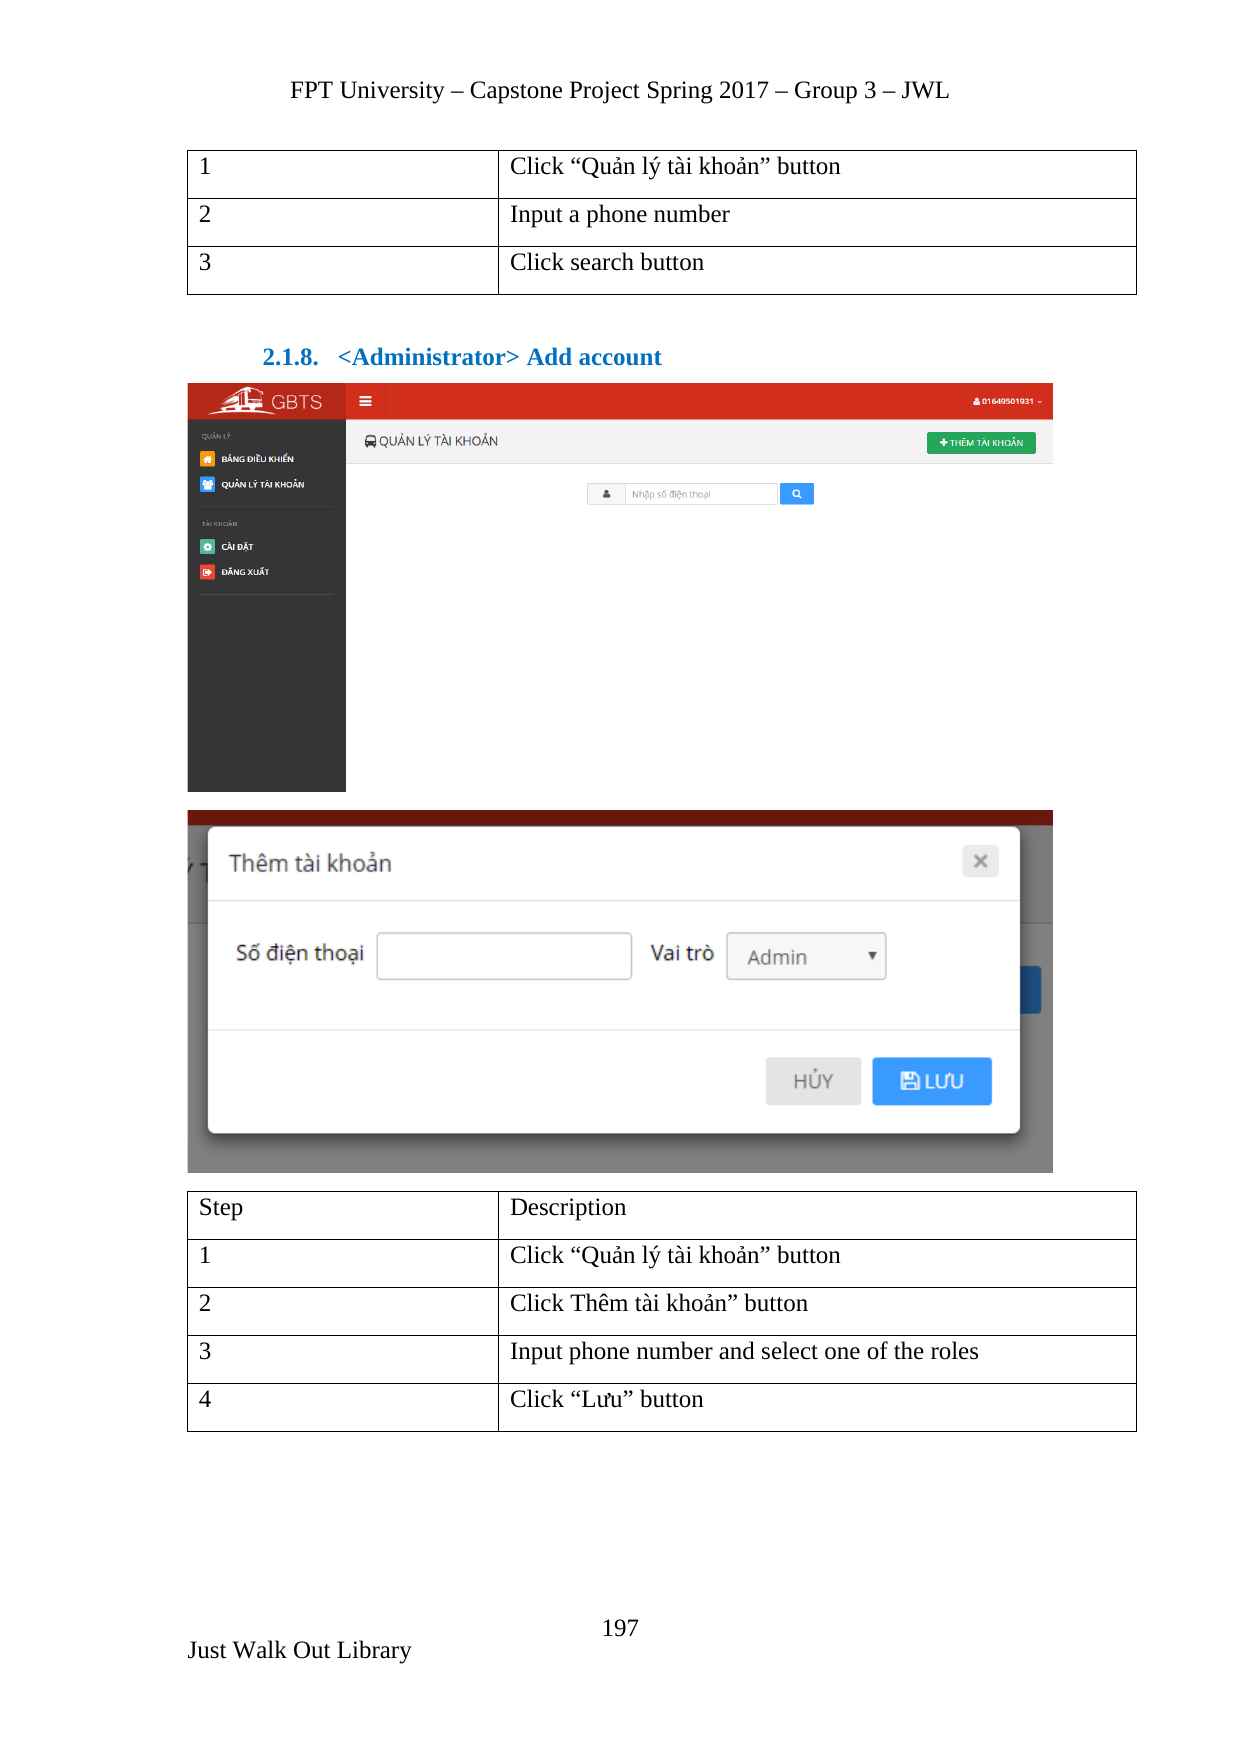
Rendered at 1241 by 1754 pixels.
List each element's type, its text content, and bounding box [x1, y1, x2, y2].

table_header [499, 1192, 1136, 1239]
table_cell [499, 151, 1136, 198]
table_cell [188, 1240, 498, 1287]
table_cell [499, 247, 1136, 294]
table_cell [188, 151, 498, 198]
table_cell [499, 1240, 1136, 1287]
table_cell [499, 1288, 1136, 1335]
picture [187, 383, 1053, 792]
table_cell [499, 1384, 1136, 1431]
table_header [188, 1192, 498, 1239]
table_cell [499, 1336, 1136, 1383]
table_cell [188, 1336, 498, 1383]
picture [187, 810, 1053, 1173]
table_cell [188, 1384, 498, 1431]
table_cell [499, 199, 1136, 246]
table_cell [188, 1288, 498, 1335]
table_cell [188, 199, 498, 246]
text <Administrator> Add account [262, 342, 1053, 371]
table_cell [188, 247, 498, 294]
